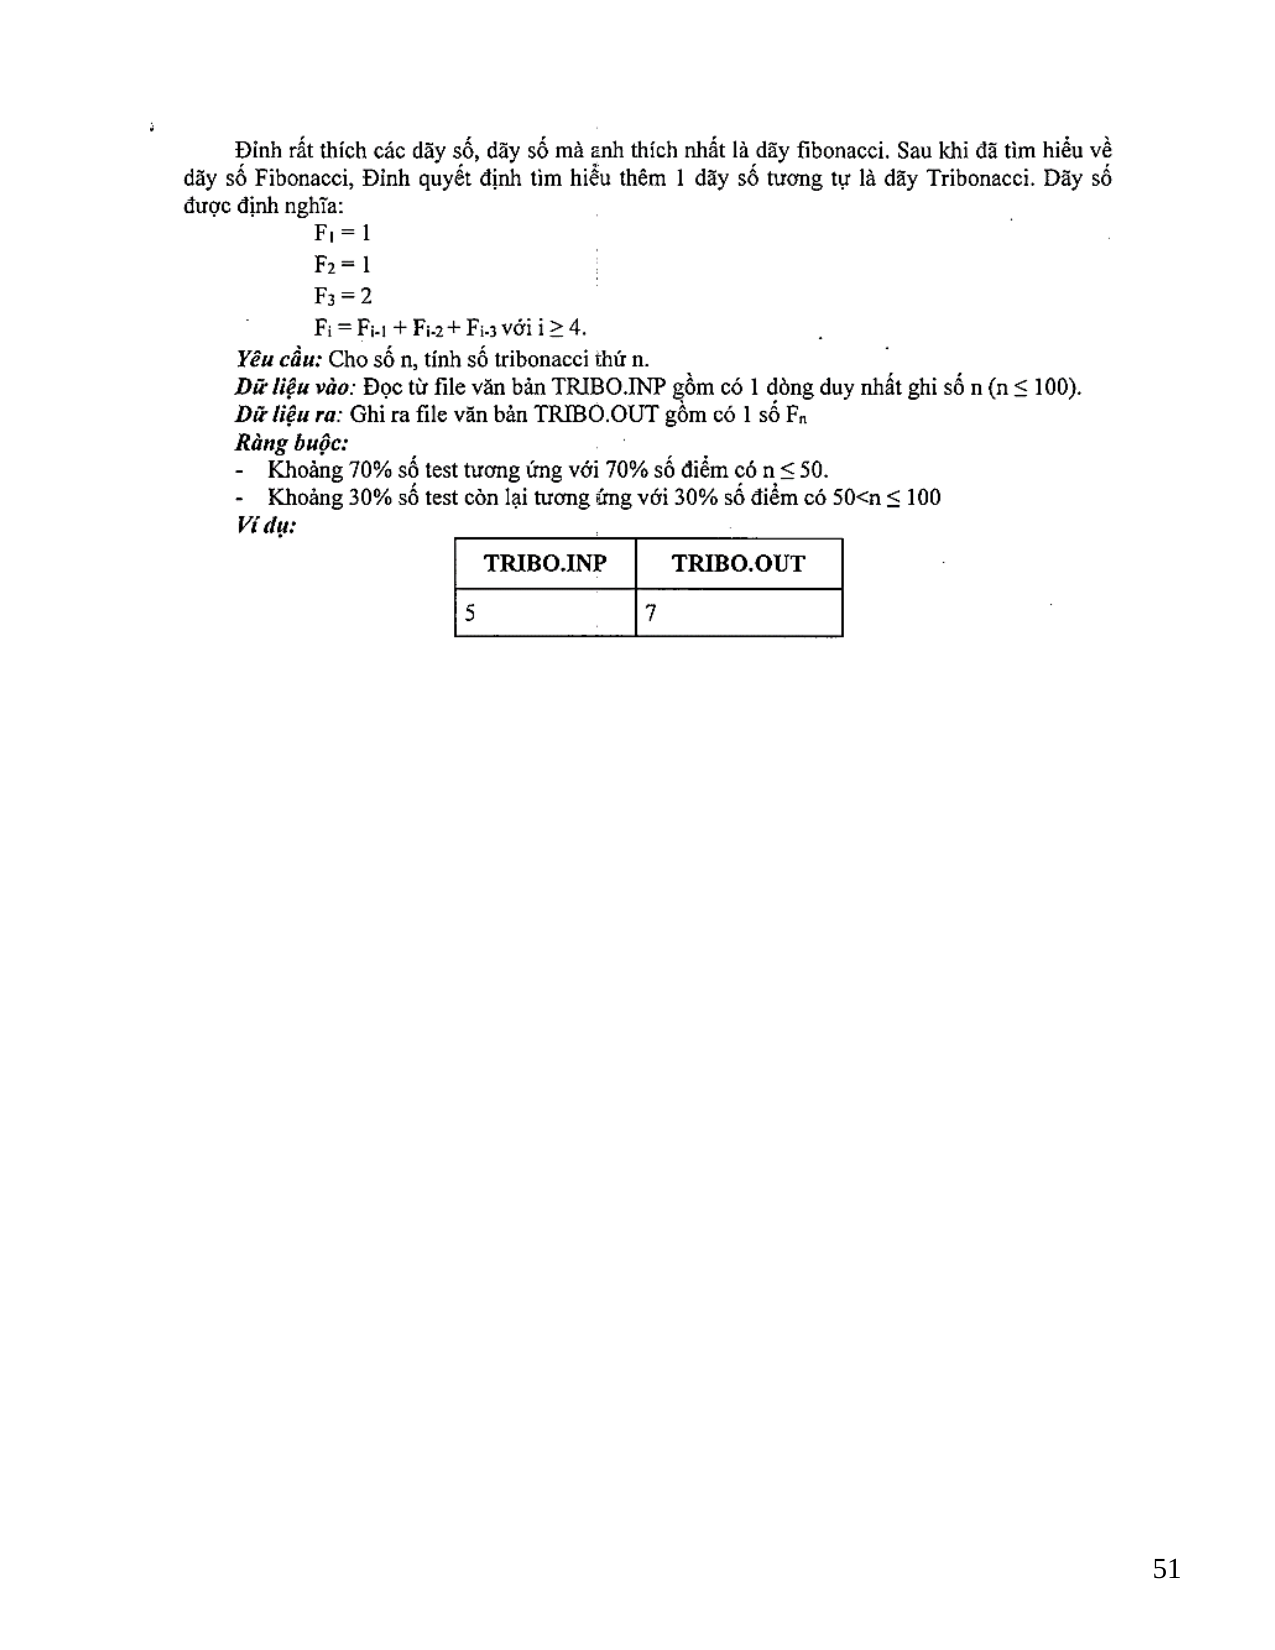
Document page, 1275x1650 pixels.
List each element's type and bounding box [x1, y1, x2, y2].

picture [150, 118, 1126, 646]
